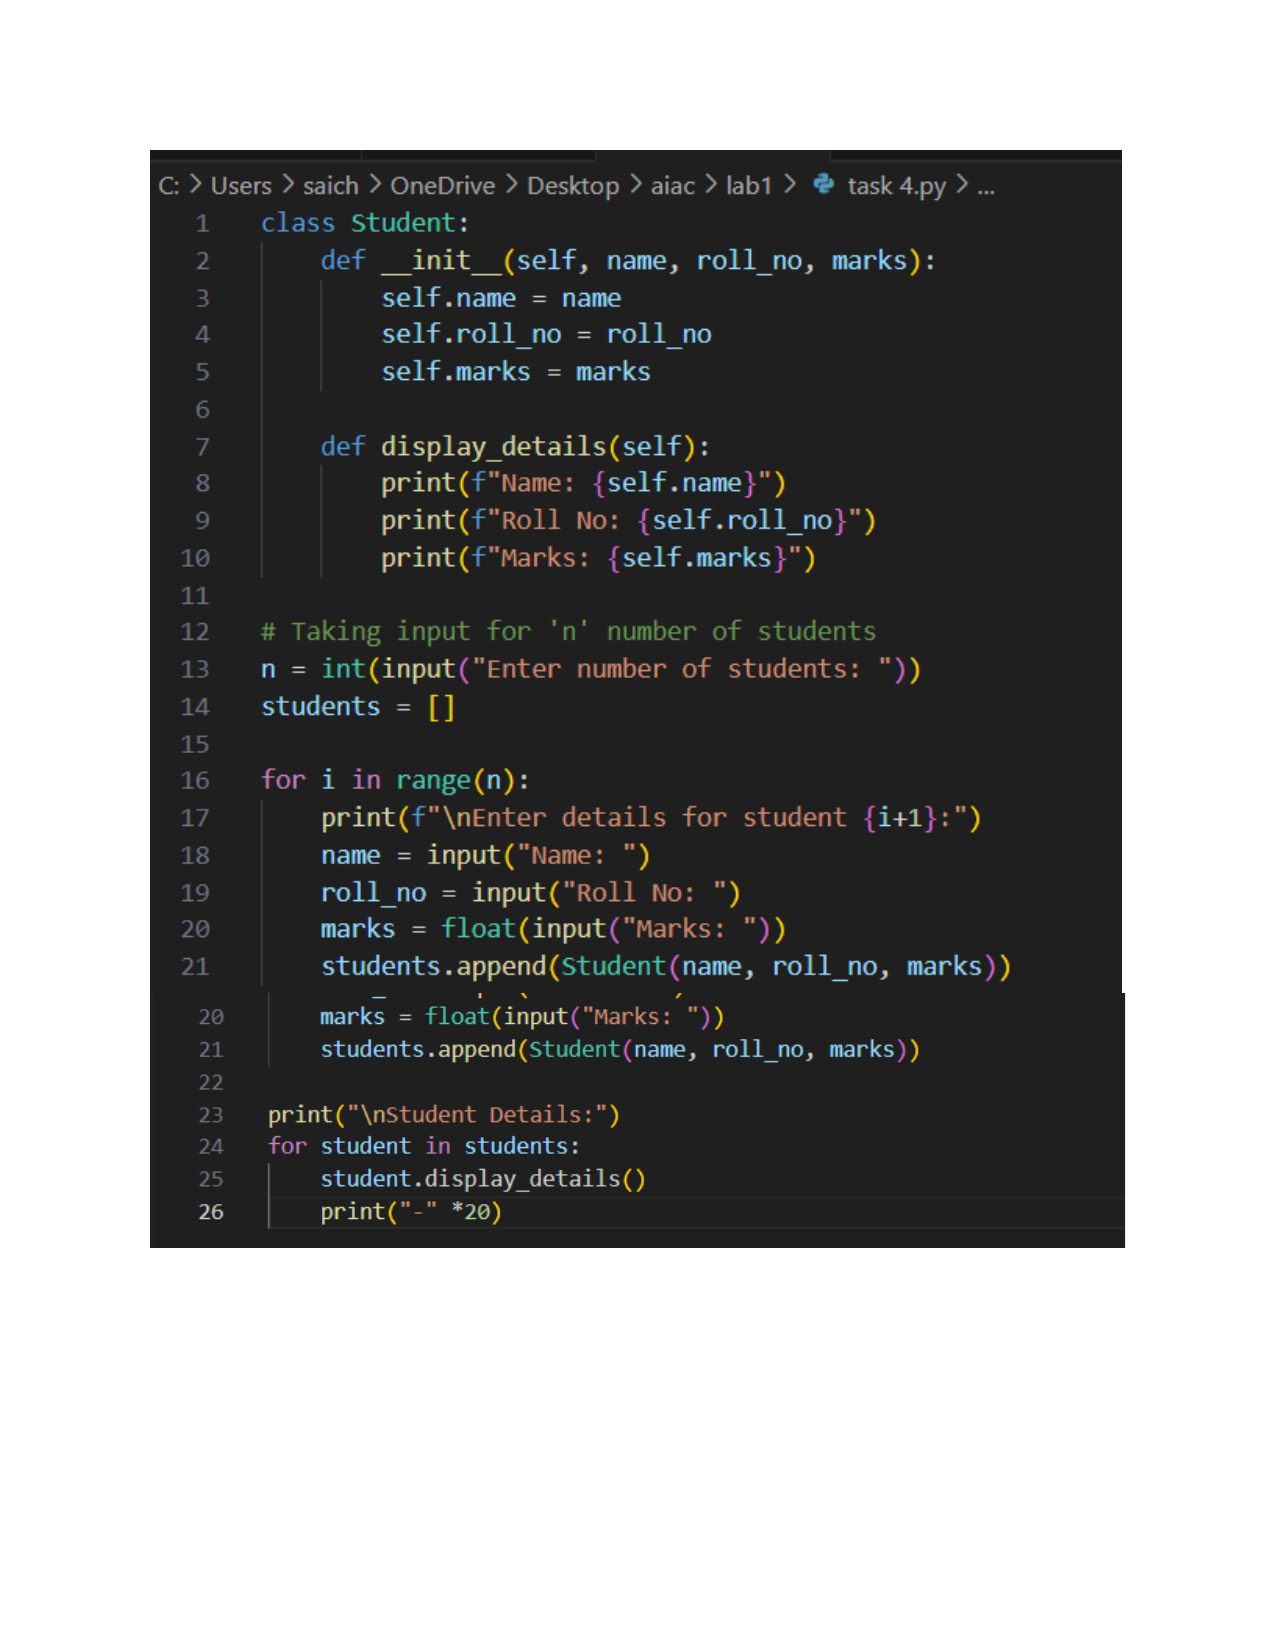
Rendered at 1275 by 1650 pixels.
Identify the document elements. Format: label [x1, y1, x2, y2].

picture [150, 150, 1125, 1248]
